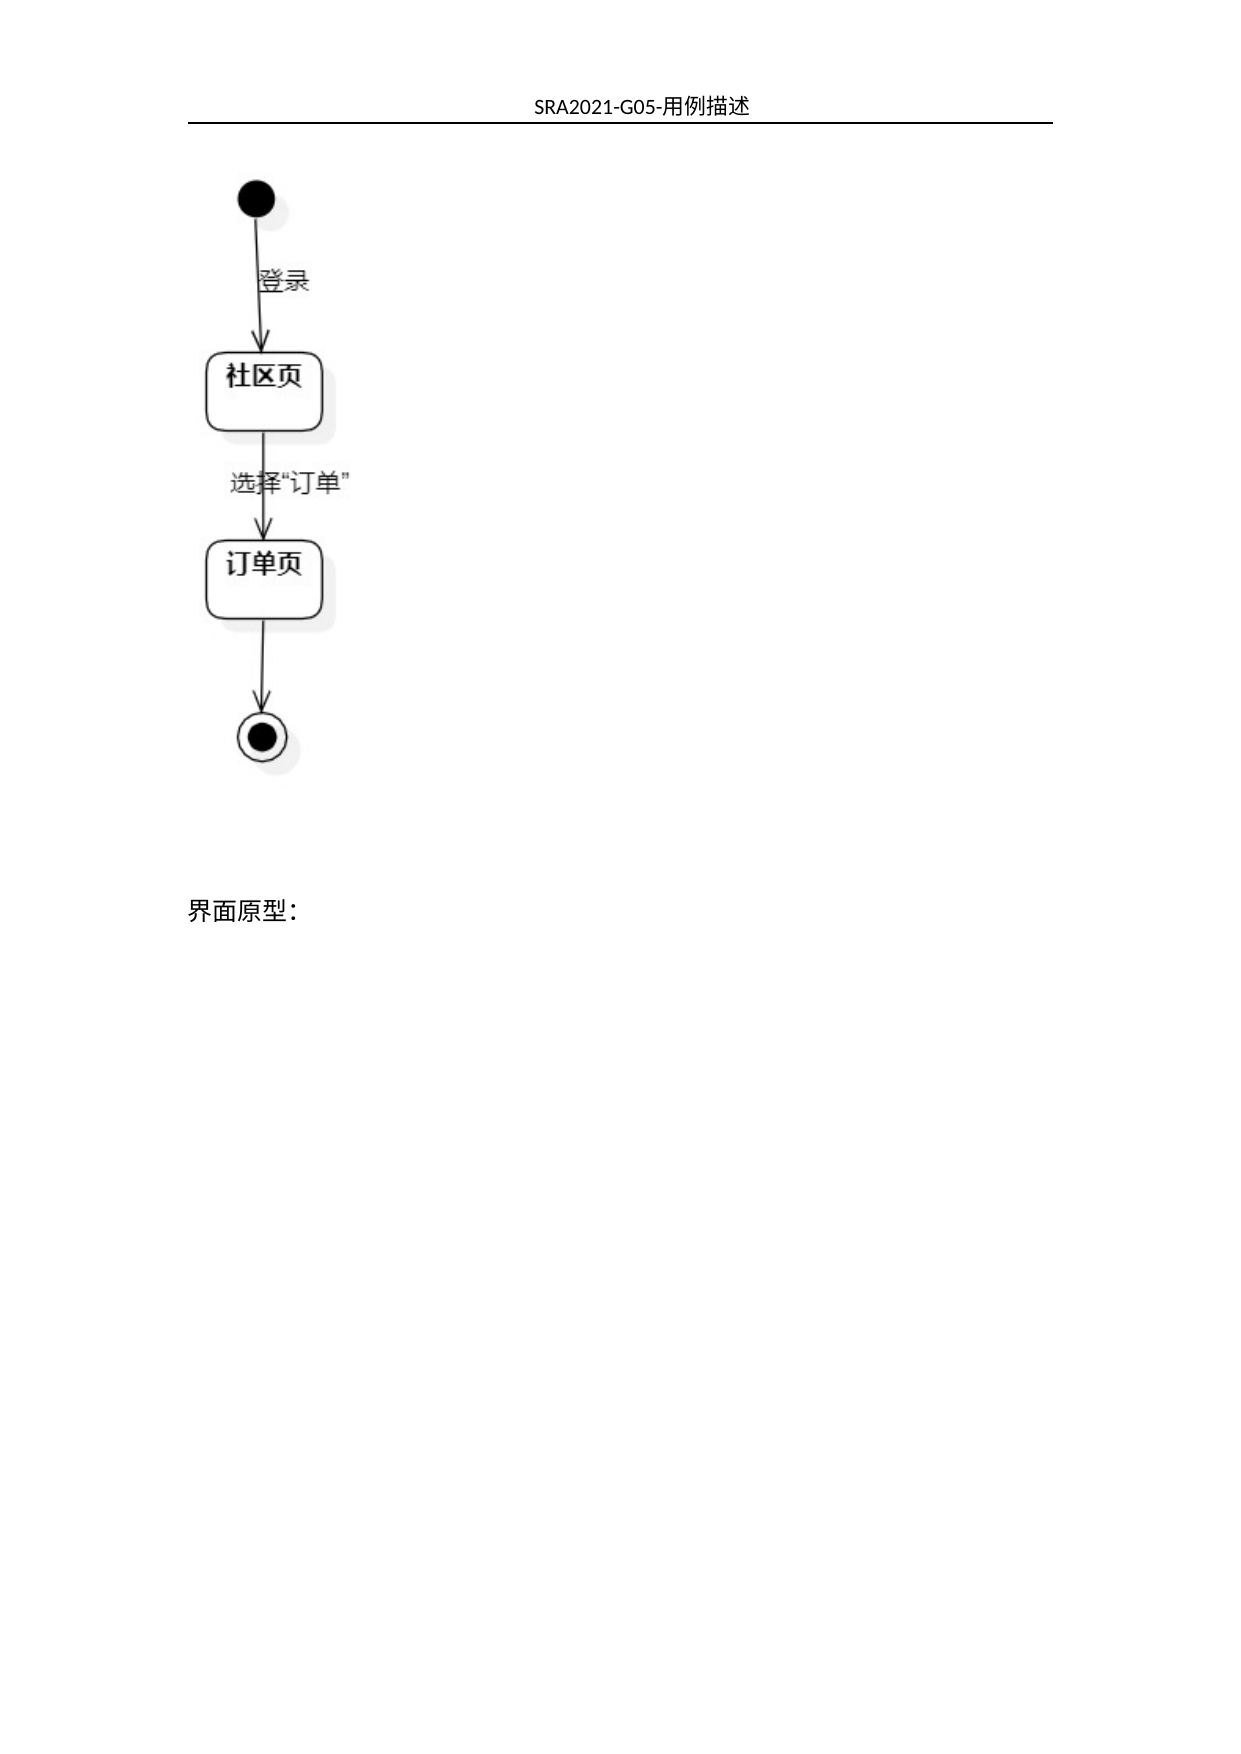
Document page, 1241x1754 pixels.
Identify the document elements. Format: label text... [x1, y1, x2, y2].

text 界面原型： [187, 877, 1053, 942]
picture [187, 162, 443, 839]
